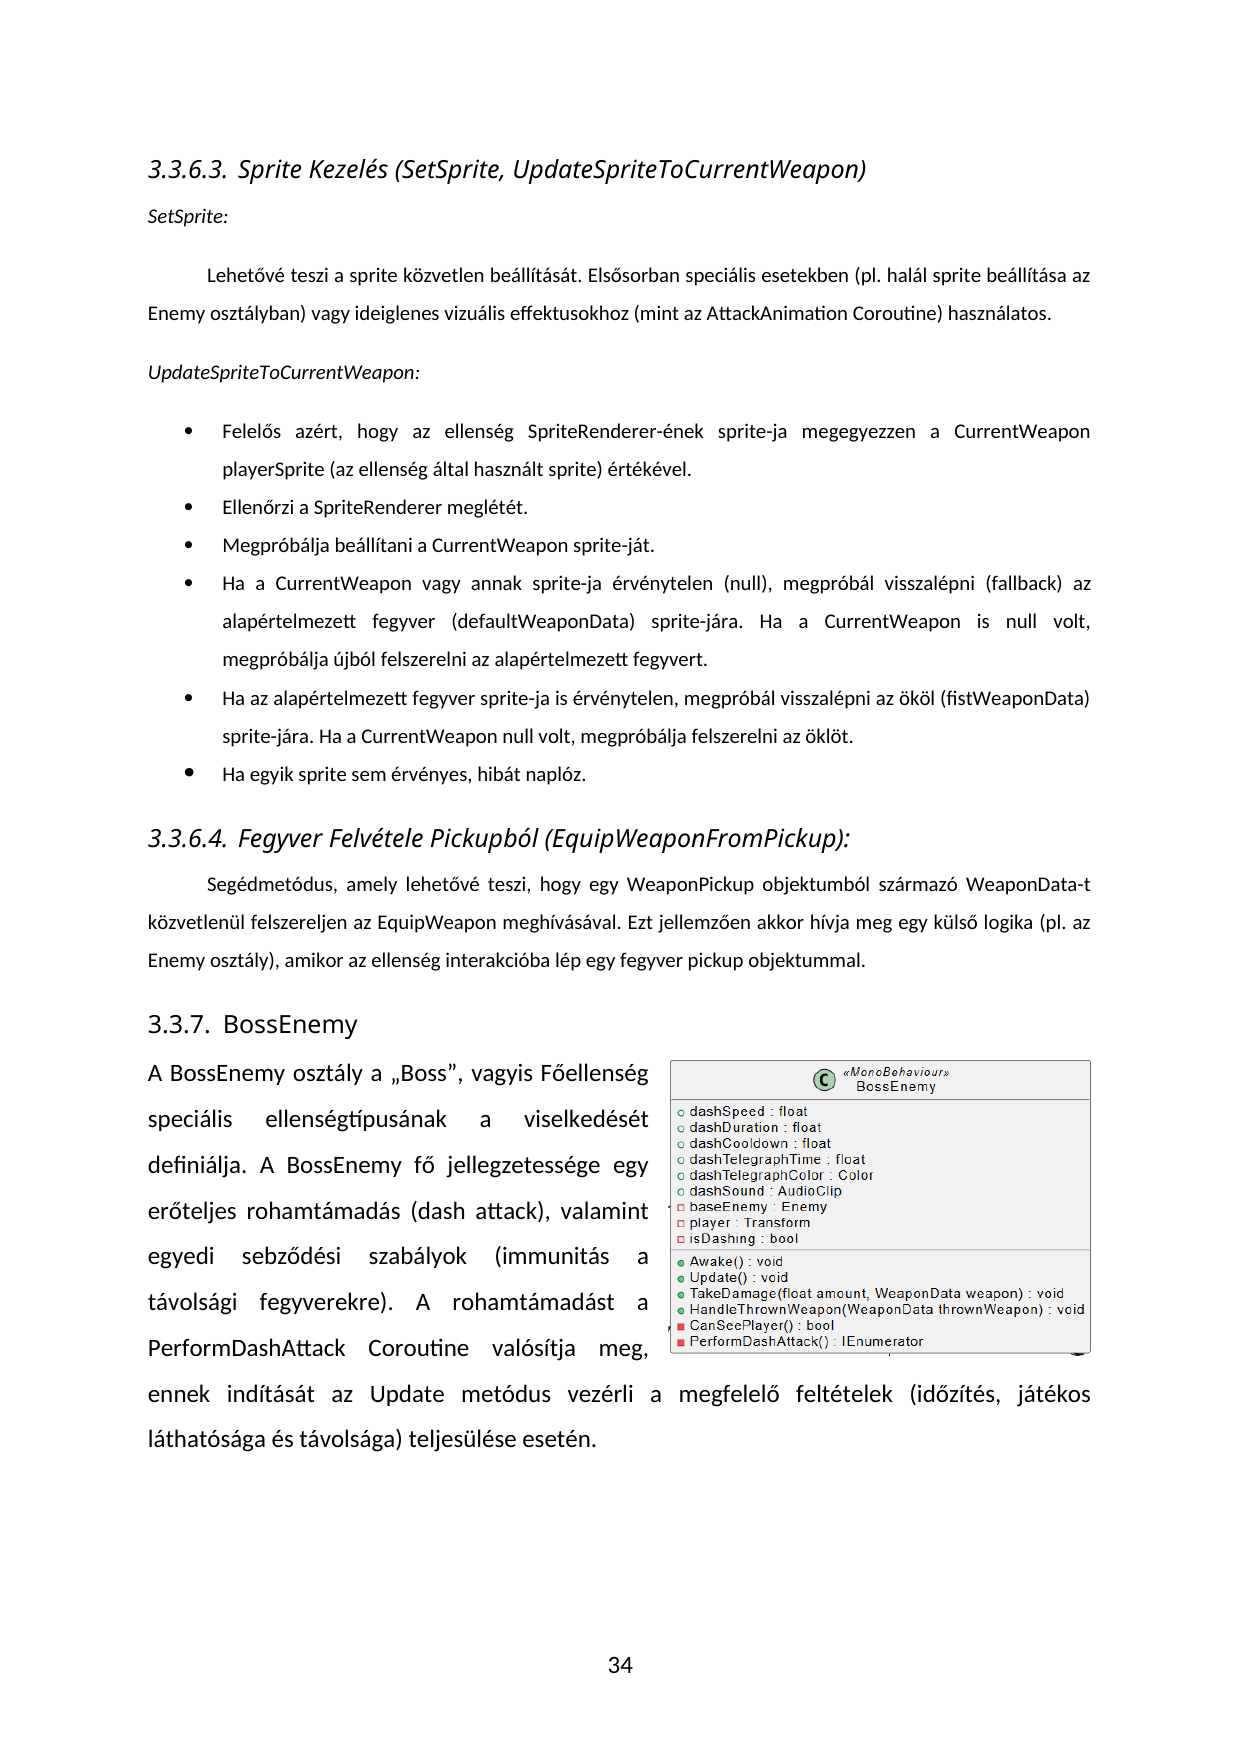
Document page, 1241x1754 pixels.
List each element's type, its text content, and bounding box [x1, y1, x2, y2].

list Ha az alapértelmezett fegyver sprite-ja is érvénytelen, megpróbál visszalépni az ököl (fistWeaponData) sprite-jára. Ha a CurrentWeapon null volt, megpróbálja felszerelni az öklöt. [185, 685, 1092, 748]
text SetSprite: [148, 203, 1092, 228]
list Ha egyik sprite sem érvényes, hibát naplóz. [185, 761, 1092, 787]
list Ha a CurrentWeapon vagy annak sprite-ja érvénytelen (null), megpróbál visszalépni (fallback) az alapértelmezett fegyver (defaultWeaponData) sprite-jára. Ha a CurrentWeapon is null volt, megpróbálja újból felszerelni az alapértelmezett fegyvert. [185, 570, 1092, 672]
subtitle Fegyver Felvétele Pickupból (EquipWeaponFromPickup): [148, 820, 1092, 854]
text Segédmetódus, amely lehetővé teszi, hogy egy WeaponPickup objektumból származó WeaponData-t közvetlenül felszereljen az EquipWeapon meghívásával. Ezt jellemzően akkor hívja meg egy külső logika (pl. az Enemy osztály), amikor az ellenség interakcióba lép egy fegyver pickup objektummal. [148, 871, 1092, 973]
picture [668, 1058, 1093, 1356]
list Felelős azért, hogy az ellenség SpriteRenderer-ének sprite-ja megegyezzen a CurrentWeapon playerSprite (az ellenség által használt sprite) értékével. [185, 418, 1092, 481]
list Megpróbálja beállítani a CurrentWeapon sprite-ját. [185, 532, 1092, 558]
list Ellenőrzi a SpriteRenderer meglétét. [185, 494, 1092, 519]
subtitle BossEnemy [148, 1007, 1092, 1041]
text Lehetővé teszi a sprite közvetlen beállítását. Elsősorban speciális esetekben (pl. halál sprite beállítása az Enemy osztályban) vagy ideiglenes vizuális effektusokhoz (mint az AttackAnimation Coroutine) használatos. [148, 262, 1092, 325]
subtitle Sprite Kezelés (SetSprite, UpdateSpriteToCurrentWeapon) [148, 152, 1092, 186]
text UpdateSpriteToCurrentWeapon: [148, 359, 1092, 384]
